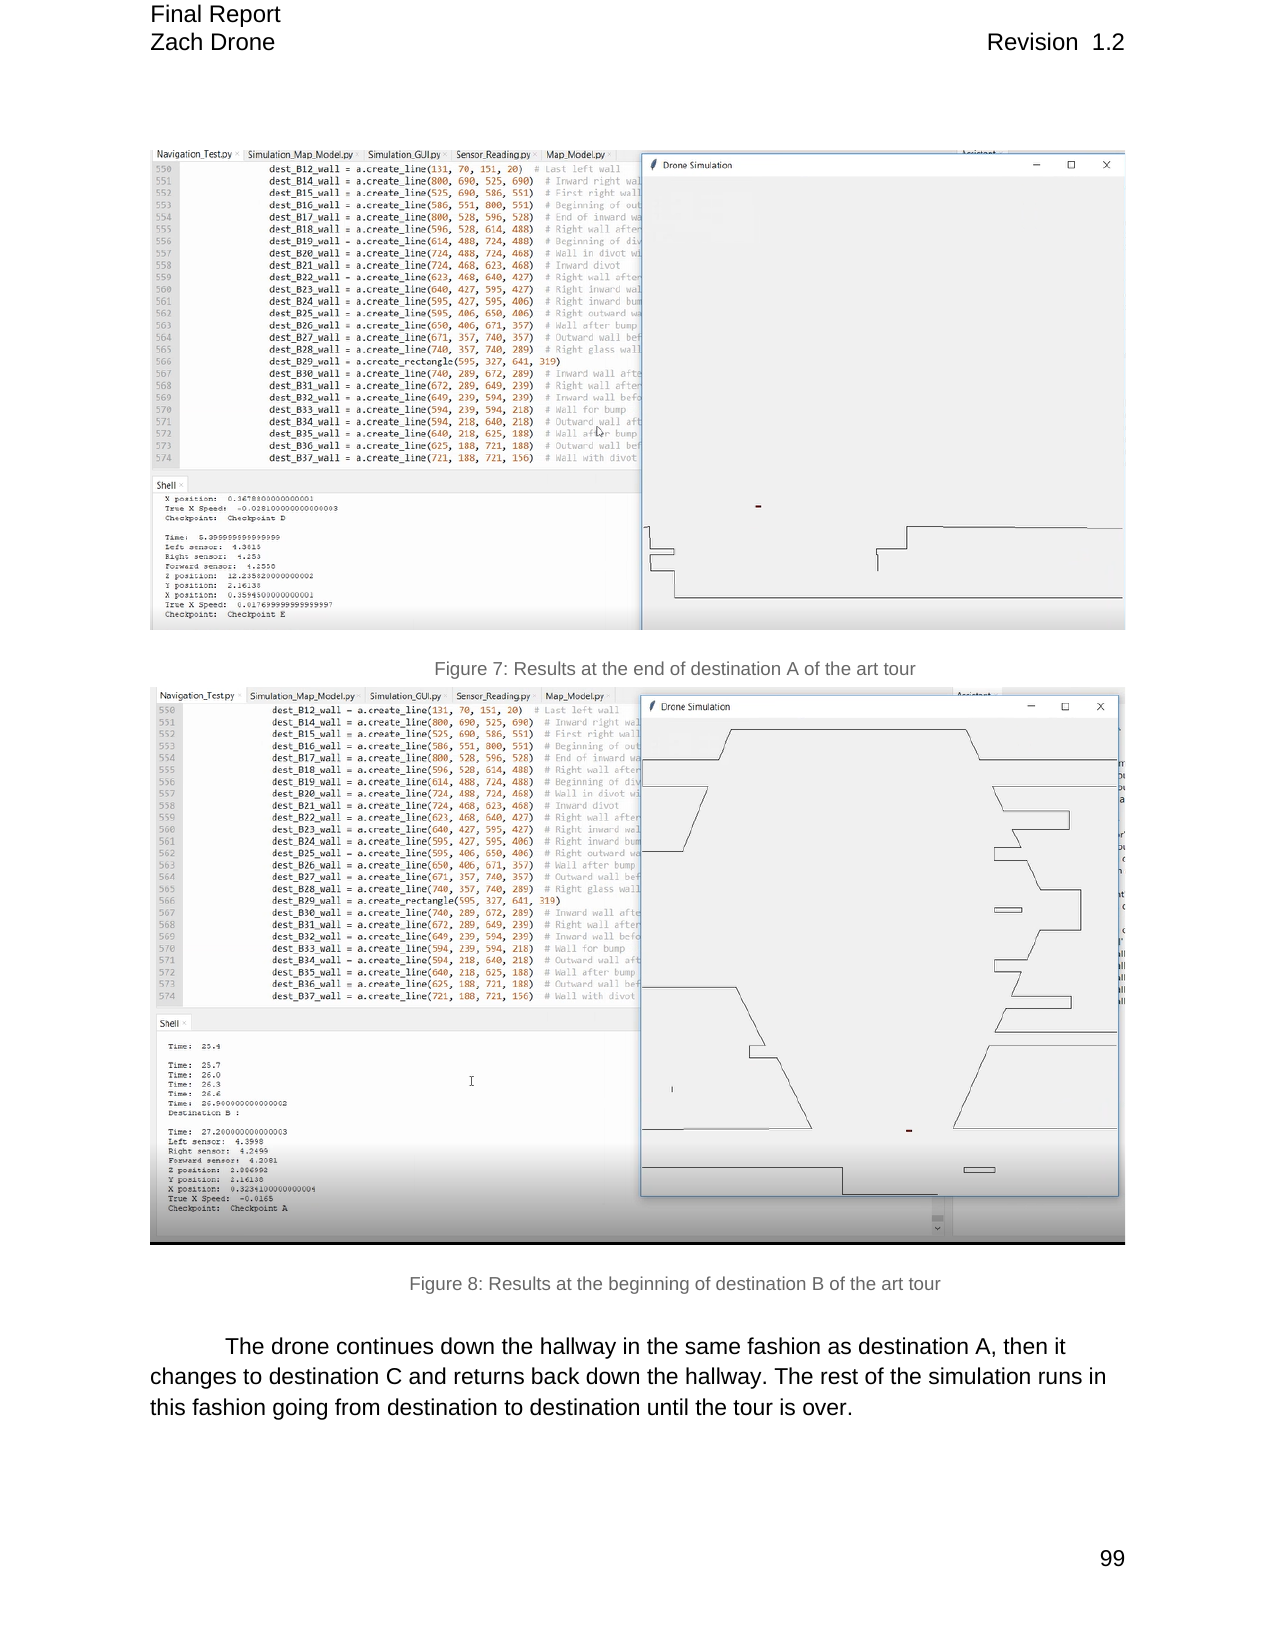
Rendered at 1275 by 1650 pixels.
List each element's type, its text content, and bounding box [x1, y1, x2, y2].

subtitle Figure 7: Results at the end of destination A of the art tour [150, 658, 1125, 679]
subtitle Figure 8: Results at the beginning of destination B of the art tour [150, 1273, 1125, 1294]
picture [150, 150, 1125, 630]
picture [150, 687, 1125, 1245]
text The drone continues down the hallway in the same fashion as destination A, then it changes to destination C and returns back down the hallway. The rest of the simulation runs in this fashion going from destination to destination until the tour is over. [150, 1333, 1125, 1420]
